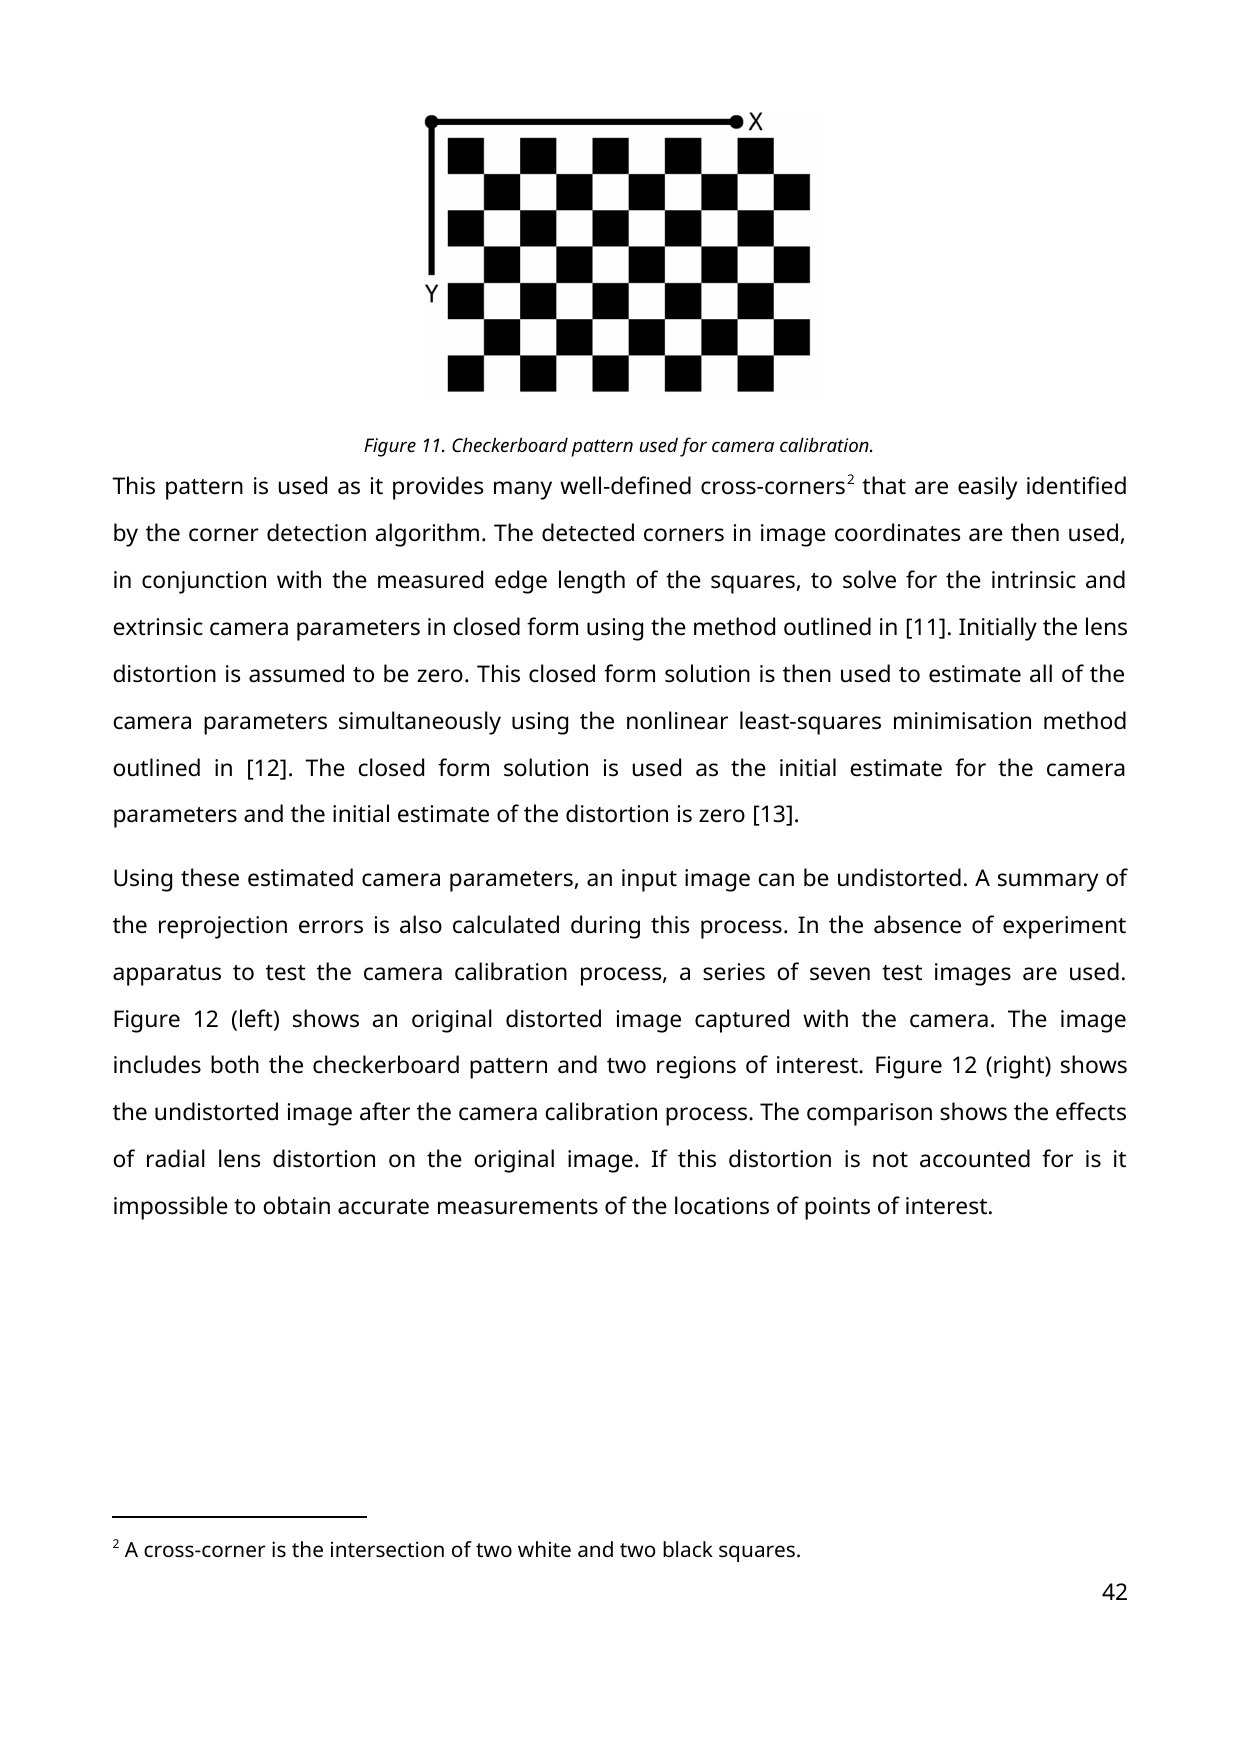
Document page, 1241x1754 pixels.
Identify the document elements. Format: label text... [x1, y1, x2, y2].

text This pattern is used as it provides many well-defined cross-corners that are easily identified by the corner detection algorithm. The detected corners in image coordinates are then used, in conjunction with the measured edge length of the squares, to solve for the intrinsic and extrinsic camera parameters in closed form using the method outlined in [11]. Initially the lens distortion is assumed to be zero. This closed form solution is then used to estimate all of the camera parameters simultaneously using the nonlinear least-squares minimisation method outlined in [12]. The closed form solution is used as the initial estimate for the camera parameters and the initial estimate of the distortion is zero [13]. [112, 470, 1128, 830]
text Using these estimated camera parameters, an input image can be undistorted. A summary of the reprojection errors is also calculated during this process. In the absence of experiment apparatus to test the camera calibration process, a series of seven test images are used. Figure 12 (left) shows an original distorted image captured with the camera. The image includes both the checkerboard pattern and two regions of interest. Figure 12 (right) shows the undistorted image after the camera calibration process. The comparison shows the effects of radial lens distortion on the original image. If this distortion is not accounted for is it impossible to obtain accurate measurements of the locations of points of interest. [112, 862, 1128, 1221]
picture [423, 113, 823, 400]
